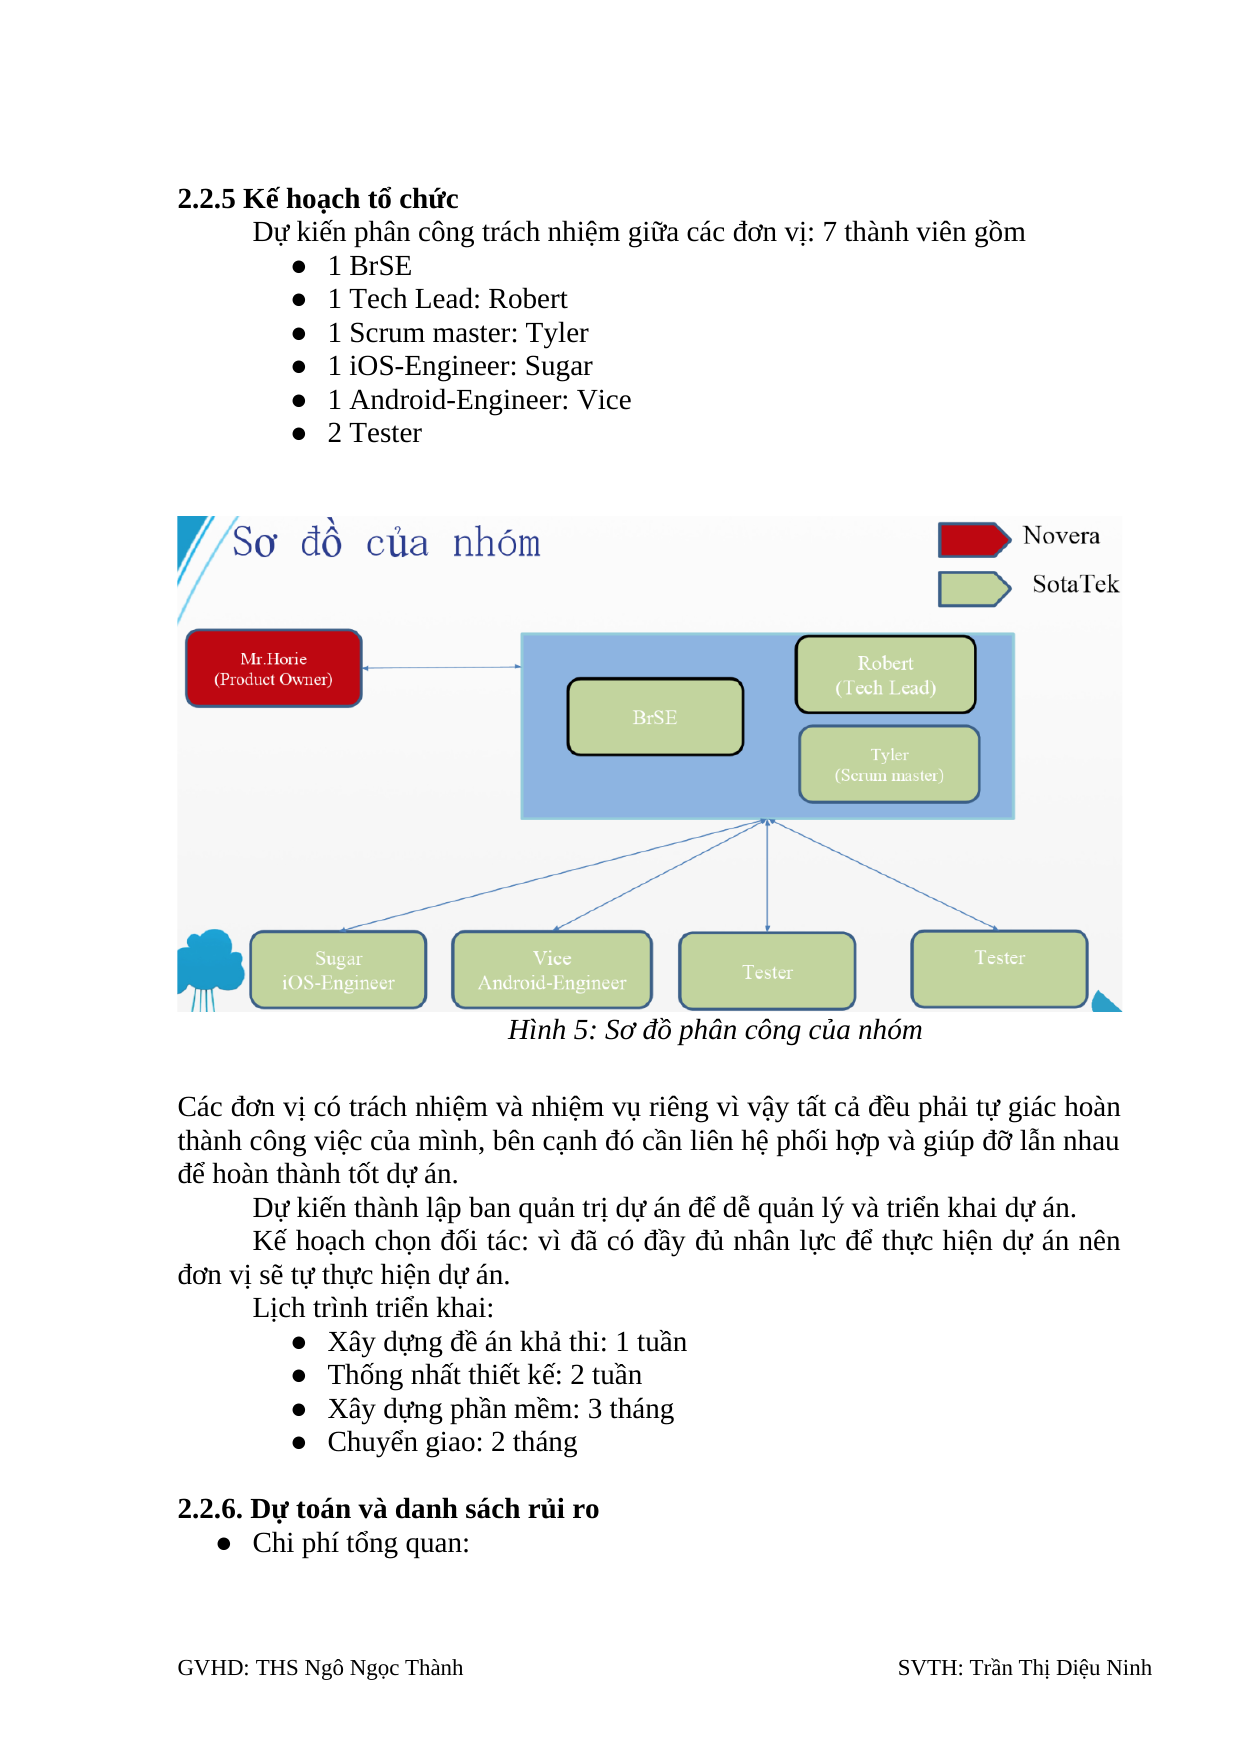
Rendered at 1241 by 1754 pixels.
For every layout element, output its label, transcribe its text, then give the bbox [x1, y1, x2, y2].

picture [177, 516, 1123, 1012]
list 2 Tester [290, 416, 1122, 449]
text Kế hoạch chọn đối tác: vì đã có đầy đủ nhân lực để thực hiện dự án nên đơn vị sẽ tự thực hiện dự án. [177, 1223, 1122, 1290]
list Chi phí tổng quan: [215, 1525, 1122, 1559]
list Thống nhất thiết kế: 2 tuần [290, 1357, 1122, 1391]
text Dự kiến phân công trách nhiệm giữa các đơn vị: 7 thành viên gồm [177, 214, 1122, 248]
list 1 iOS-Engineer: Sugar [290, 348, 1122, 382]
list 1 Scrum master: Tyler [290, 315, 1122, 348]
list Xây dựng phần mềm: 3 tháng [290, 1391, 1122, 1424]
list Chuyển giao: 2 tháng [290, 1424, 1122, 1458]
list Xây dựng đề án khả thi: 1 tuần [290, 1324, 1122, 1357]
text Lịch trình triển khai: [177, 1290, 1122, 1324]
text 2.2.6. Dự toán và danh sách rủi ro [177, 1492, 1122, 1525]
text 2.2.5 Kế hoạch tổ chức [177, 181, 1122, 214]
text Hình 5: Sơ đồ phân công của nhóm [311, 1012, 1122, 1046]
text Dự kiến thành lập ban quản trị dự án để dễ quản lý và triển khai dự án. [177, 1190, 1122, 1223]
list 1 Android-Engineer: Vice [290, 382, 1122, 416]
list 1 BrSE [290, 248, 1122, 281]
text Các đơn vị có trách nhiệm và nhiệm vụ riêng vì vậy tất cả đều phải tự giác hoàn thành công việc của mình, bên cạnh đó cần liên hệ phối hợp và giúp đỡ lẫn nhau để hoàn thành tốt dự án. [177, 1089, 1122, 1190]
list 1 Tech Lead: Robert [290, 281, 1122, 315]
